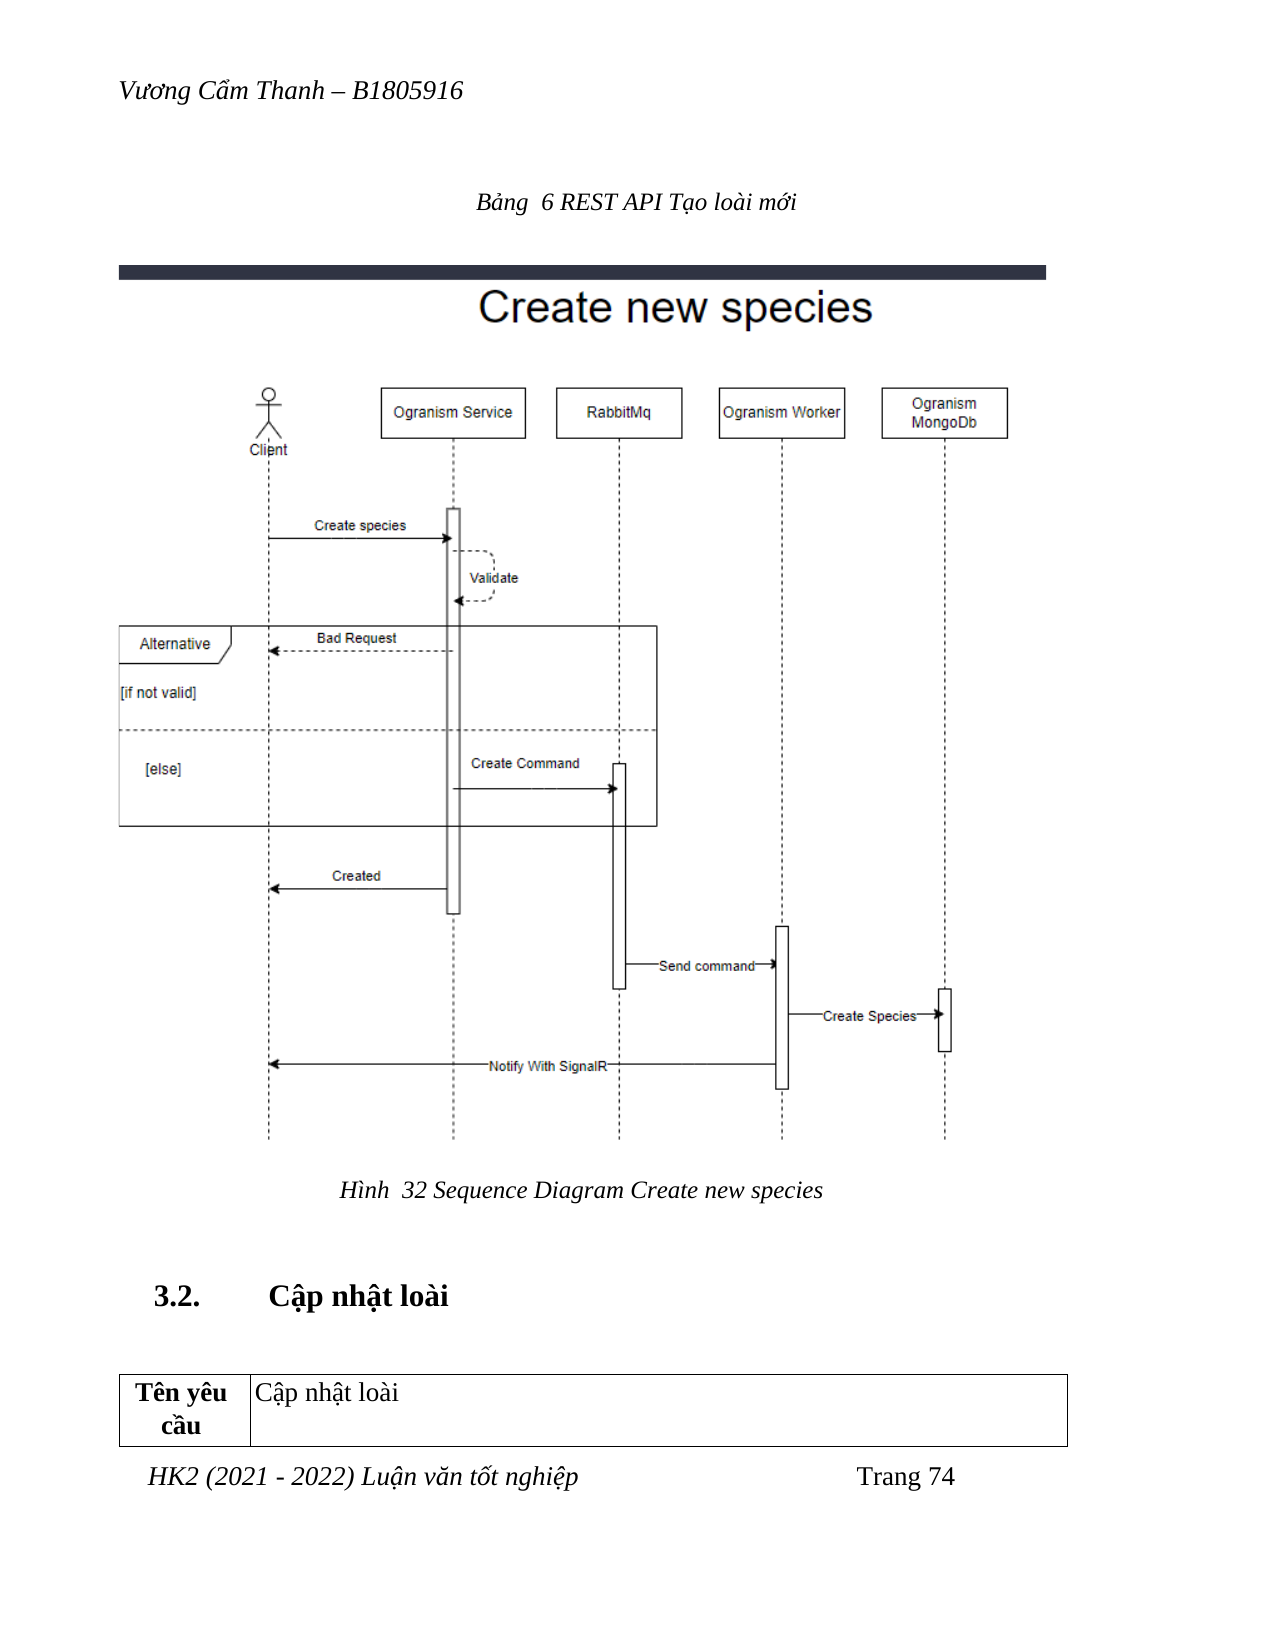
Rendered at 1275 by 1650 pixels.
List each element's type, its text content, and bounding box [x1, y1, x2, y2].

picture [118, 265, 1047, 1170]
table_header Tên yêu cầu [120, 1375, 250, 1446]
table_header Cập nhật loài [251, 1375, 1067, 1446]
text Bảng 11 REST API Tạo loài mới [118, 190, 1157, 215]
subtitle Cập nhật loài [148, 1277, 1157, 1313]
